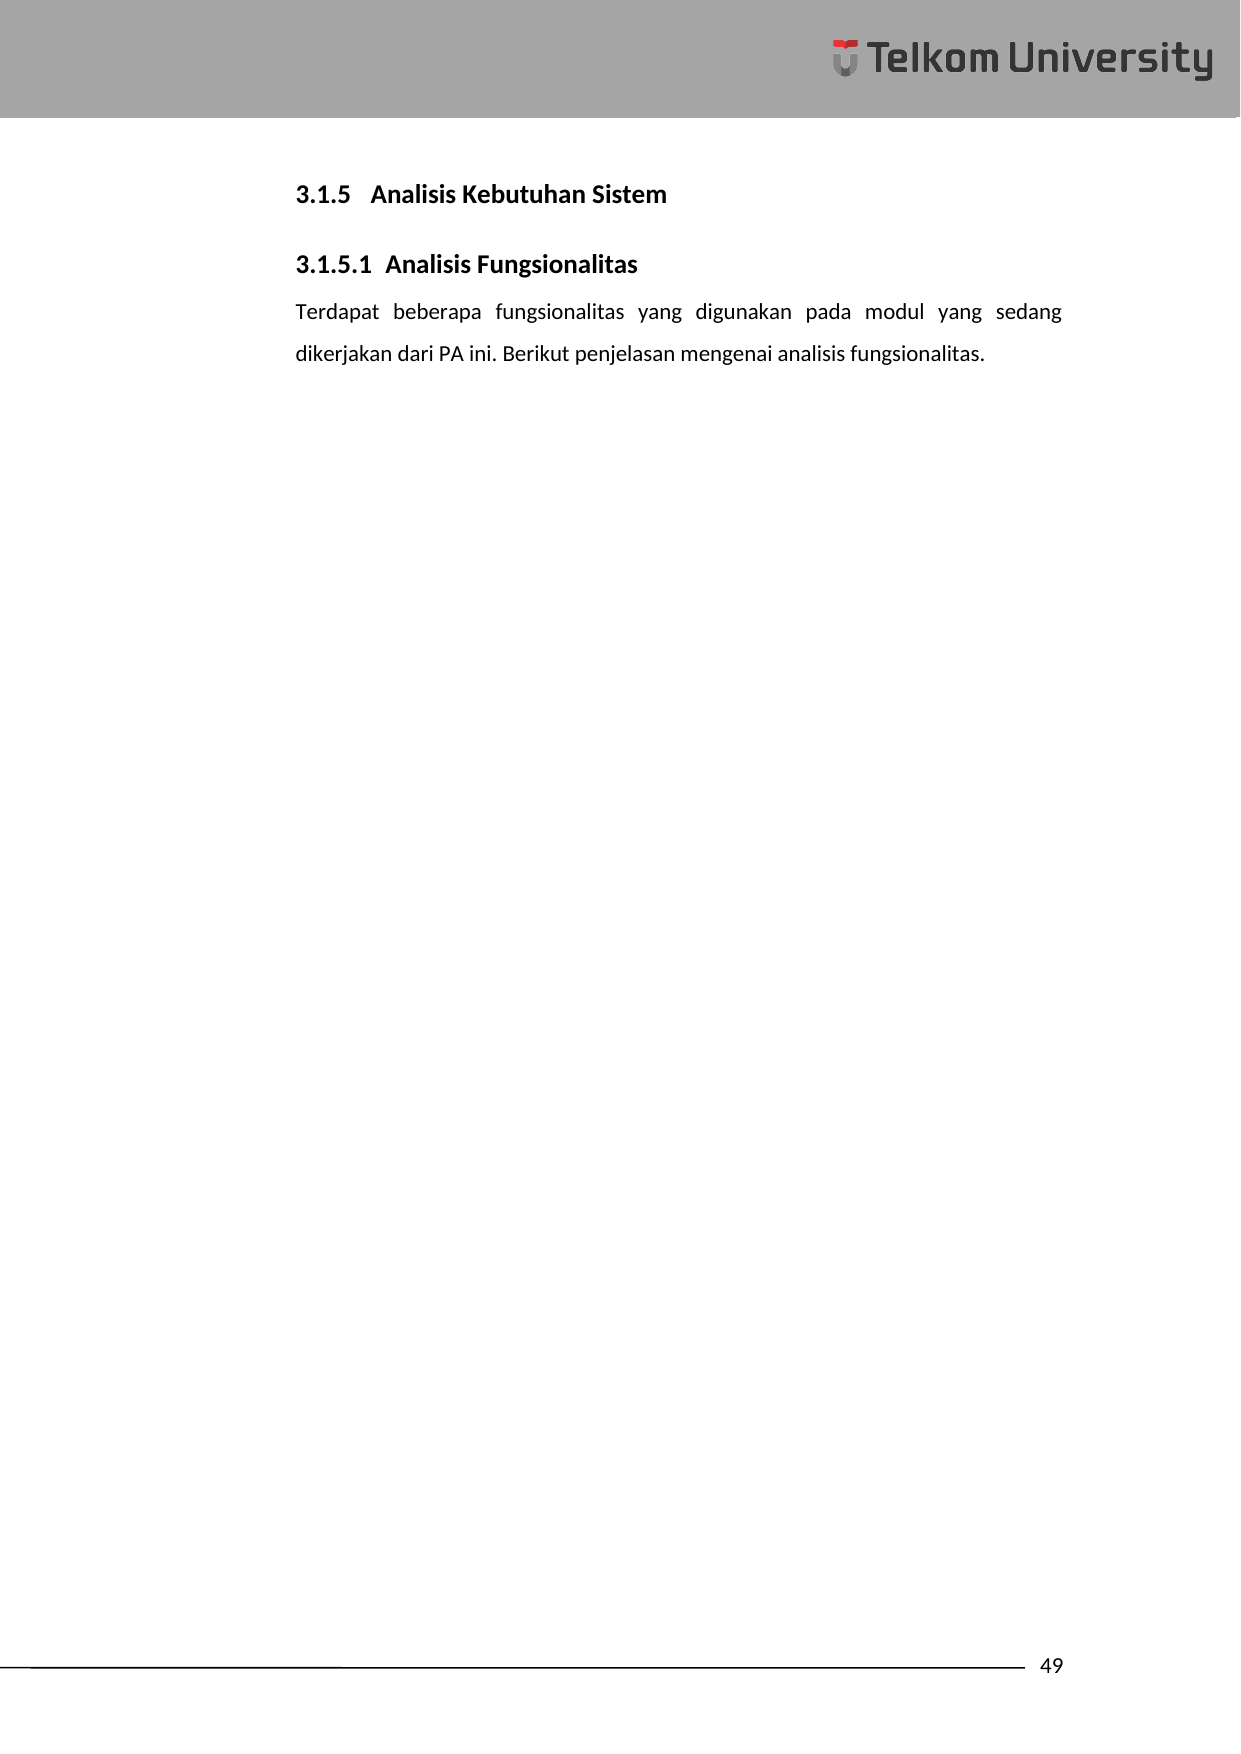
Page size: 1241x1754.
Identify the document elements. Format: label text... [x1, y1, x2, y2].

subtitle Analisis Fungsionalitas [295, 247, 1063, 281]
picture [833, 40, 1213, 81]
subtitle Analisis Kebutuhan Sistem [295, 177, 1063, 210]
text Terdapat beberapa fungsionalitas yang digunakan pada modul yang sedang dikerjakan dari PA ini. Berikut penjelasan mengenai analisis fungsionalitas. [295, 297, 1063, 367]
